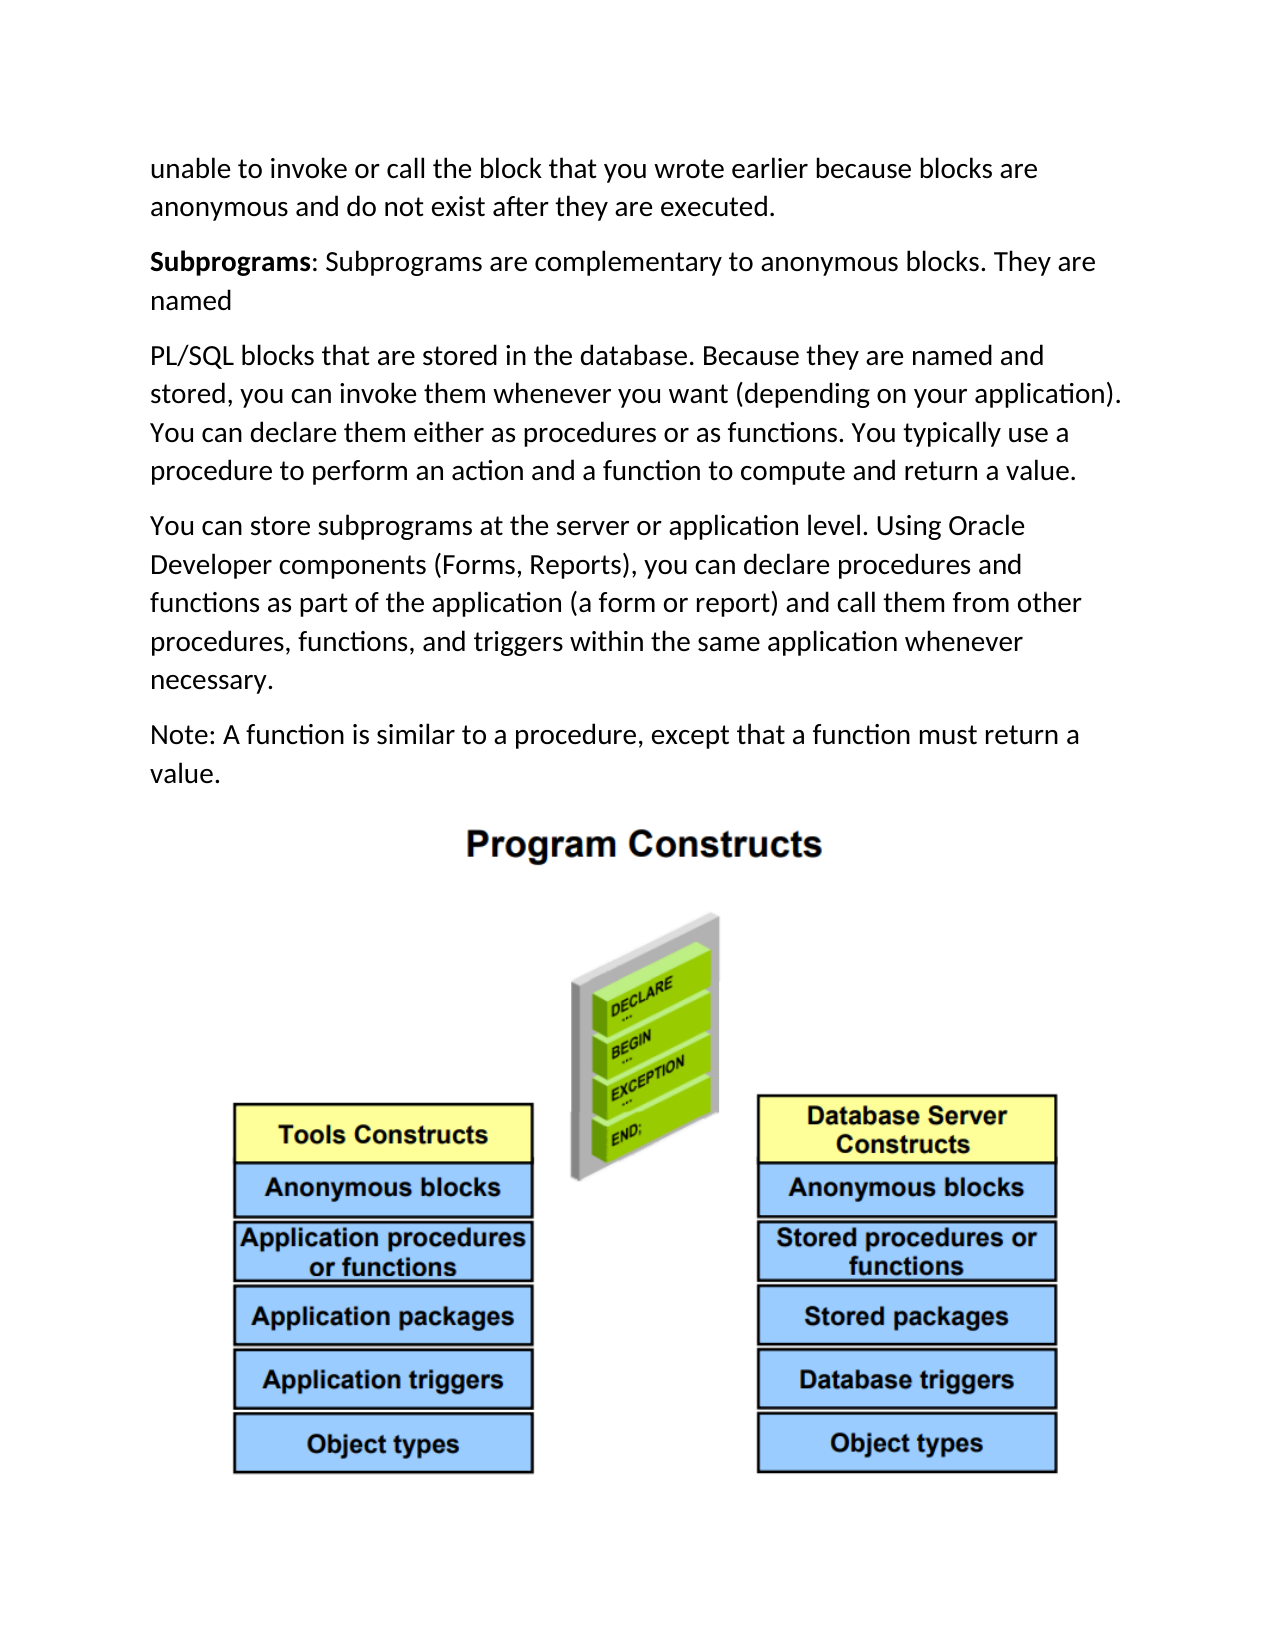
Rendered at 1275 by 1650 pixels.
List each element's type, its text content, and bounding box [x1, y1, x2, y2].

text Note: A function is similar to a procedure, except that a function must return a value. [150, 716, 1125, 790]
text PL/SQL blocks that are stored in the database. Because they are named and stored, you can invoke them whenever you want (depending on your application). You can declare them either as procedures or as functions. You typically use a procedure to perform an action and a function to compute and return a value. [150, 337, 1125, 488]
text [150, 150, 1125, 224]
text You can store subprograms at the server or application level. Using Oracle Developer components (Forms, Reports), you can declare procedures and functions as part of the application (a form or report) and call them from other procedures, functions, and triggers within the same application whenever necessary. [150, 507, 1125, 697]
text Subprograms: Subprograms are complementary to anonymous blocks. They are named [150, 243, 1125, 318]
picture [150, 810, 1125, 1484]
